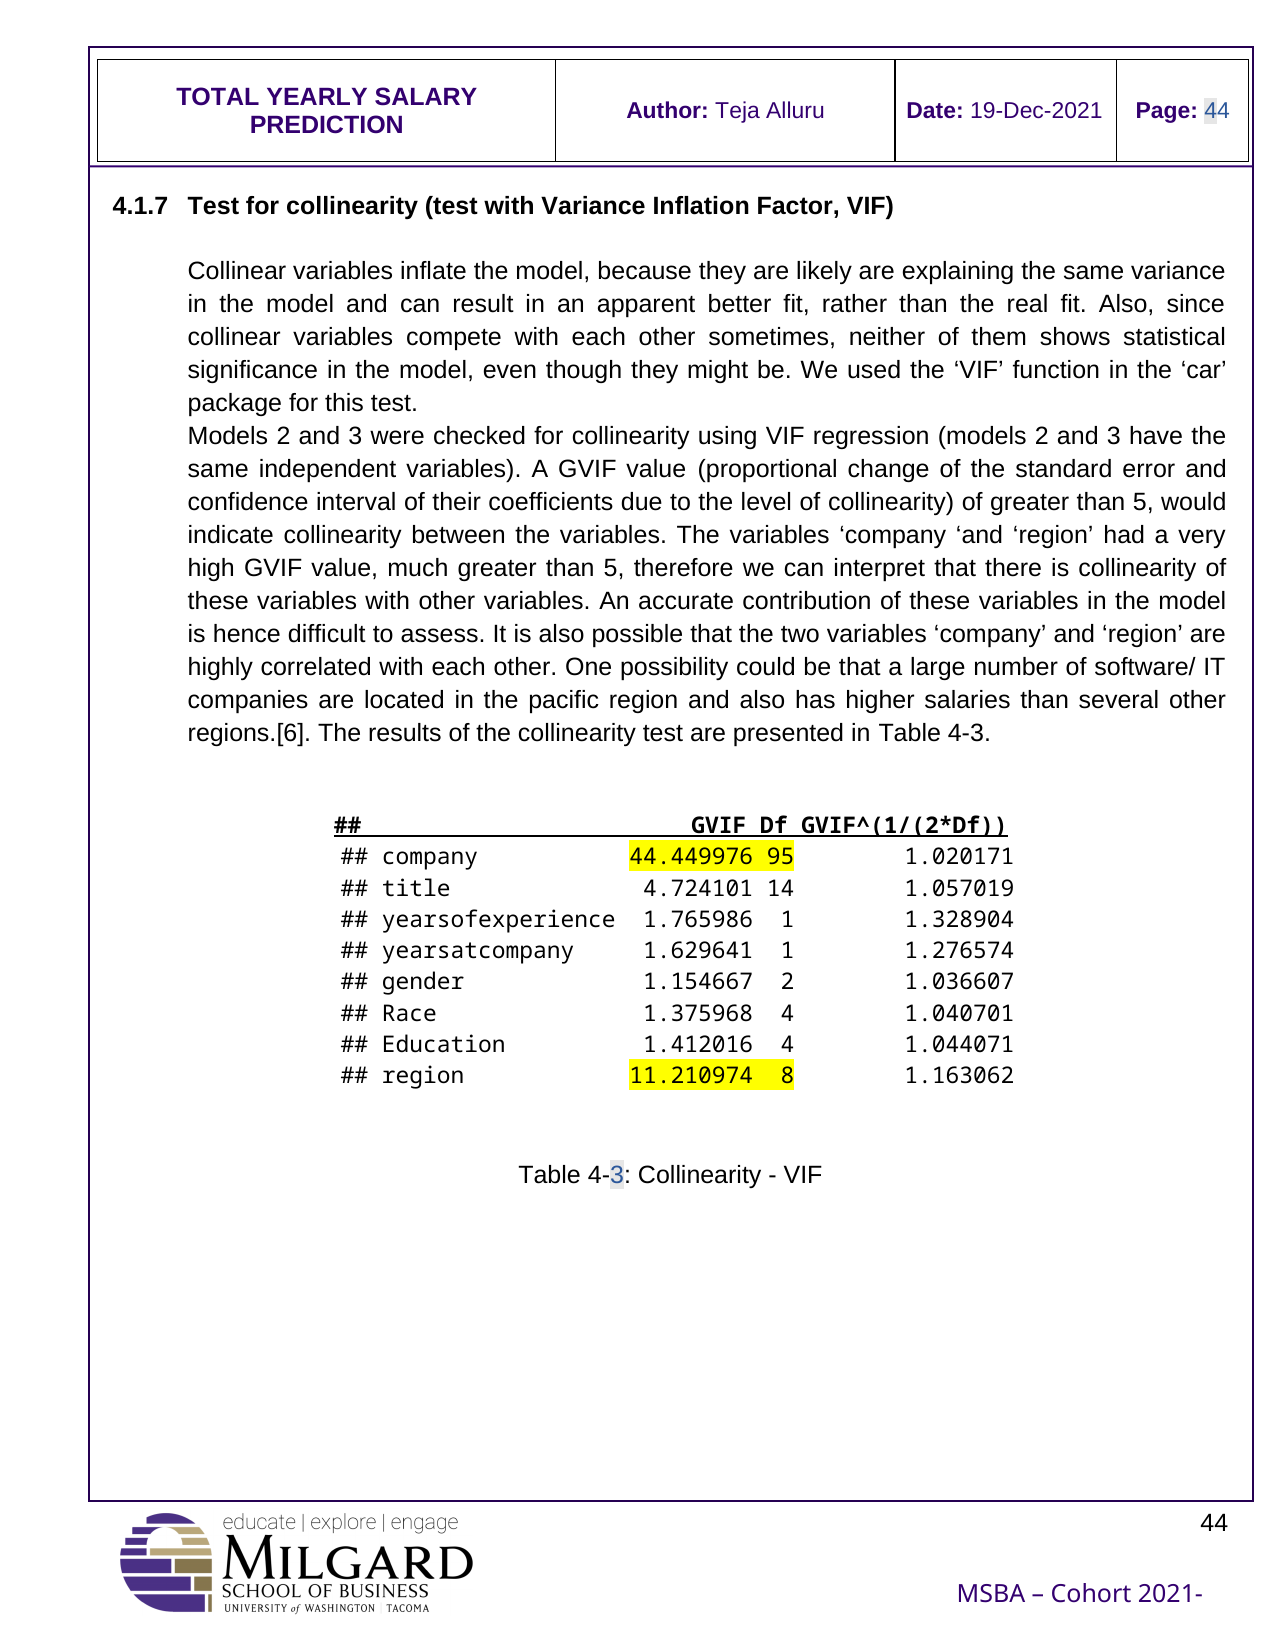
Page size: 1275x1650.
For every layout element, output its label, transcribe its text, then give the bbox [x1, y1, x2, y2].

text Collinear variables inflate the model, because they are likely are explaining the same variance in the model and can result in an apparent better fit, rather than the real fit. Also, since collinear variables compete with each other sometimes, neither of them shows statistical significance in the model, even though they might be. We used the ‘VIF’ function in the ‘car’ package for this test. [187, 256, 1228, 417]
subtitle Test for collinearity (test with Variance Inflation Factor, VIF) [112, 191, 1228, 219]
text ## GVIF Df GVIF^(1/(2*Df)) ## company 44.449976 95 1.020171 ## title 4.724101 14 1.057019 ## yearsofexperience 1.765986 1 1.328904 ## yearsatcompany 1.629641 1 1.276574 ## gender 1.154667 2 1.036607 ## Race 1.375968 4 1.040701 ## Education 1.412016 4 1.044071 ## region 11.210974 8 1.163062 [112, 809, 1228, 1090]
picture [119, 1508, 474, 1616]
